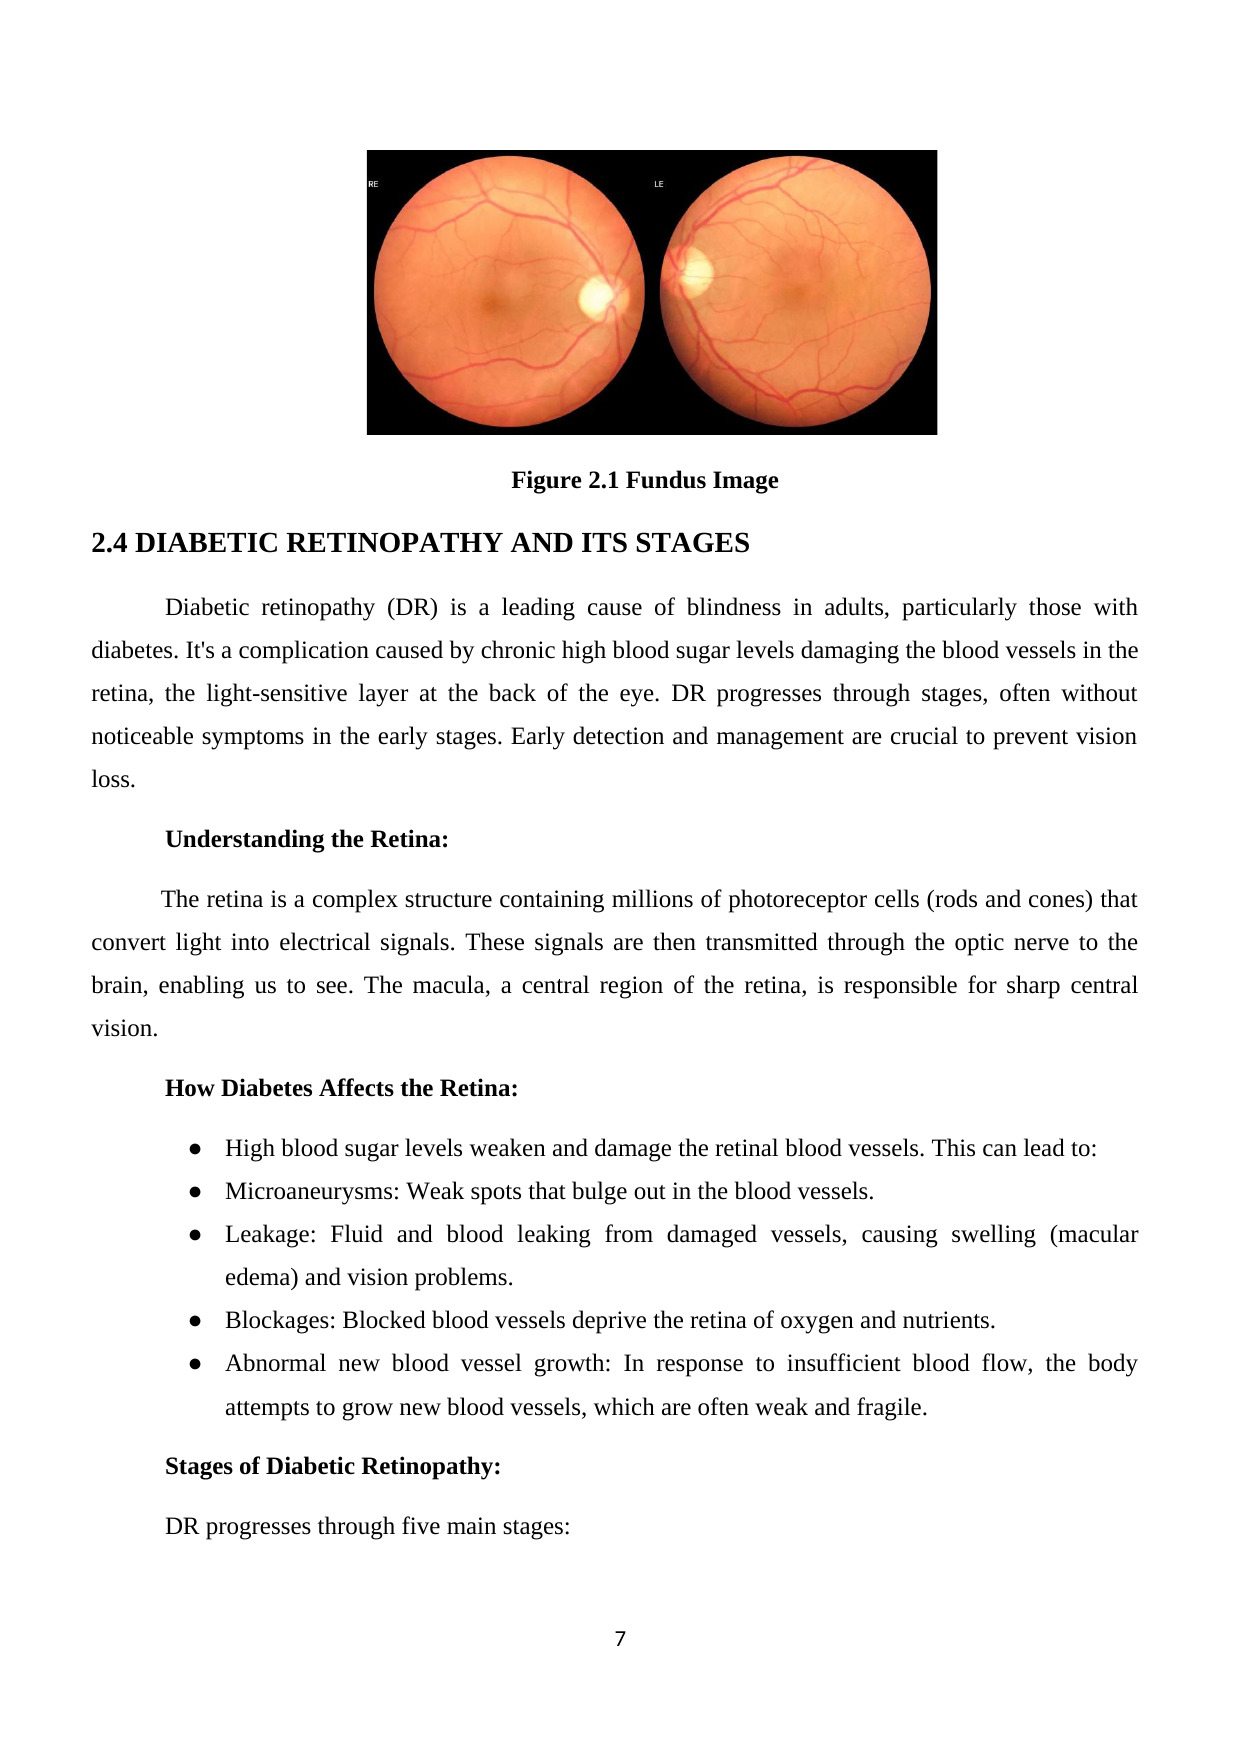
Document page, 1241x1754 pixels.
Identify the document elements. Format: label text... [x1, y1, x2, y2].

list Microaneurysms: Weak spots that bulge out in the blood vessels. [187, 1176, 1139, 1205]
text Figure 2.1 Fundus Image [150, 465, 1090, 494]
list Leakage: Fluid and blood leaking from damaged vessels, causing swelling (macular edema) and vision problems. [187, 1219, 1139, 1291]
list Abnormal new blood vessel growth: In response to insufficient blood flow, the body attempts to grow new blood vessels, which are often weak and fragile. [187, 1348, 1139, 1420]
text Understanding the Retina: [91, 824, 1139, 853]
text Diabetic retinopathy (DR) is a leading cause of blindness in adults, particularly those with diabetes. It's a complication caused by chronic high blood sugar levels damaging the blood vessels in the retina, the light-sensitive layer at the back of the eye. DR progresses through stages, often without noticeable symptoms in the early stages. Early detection and management are crucial to prevent vision loss. [91, 592, 1139, 793]
text Stages of Diabetic Retinopathy: [91, 1451, 1139, 1480]
text DR progresses through five main stages: [91, 1511, 1139, 1540]
list Blockages: Blocked blood vessels deprive the retina of oxygen and nutrients. [187, 1305, 1139, 1334]
list High blood sugar levels weaken and damage the retinal blood vessels. This can lead to: [187, 1133, 1139, 1162]
text The retina is a complex structure containing millions of photoreceptor cells (rods and cones) that convert light into electrical signals. These signals are then transmitted through the optic nerve to the brain, enabling us to see. The macula, a central region of the retina, is responsible for sharp central vision. [91, 884, 1139, 1042]
text 2.4 DIABETIC RETINOPATHY AND ITS STAGES [91, 525, 1139, 558]
picture [366, 150, 938, 435]
text How Diabetes Affects the Retina: [91, 1073, 1139, 1102]
